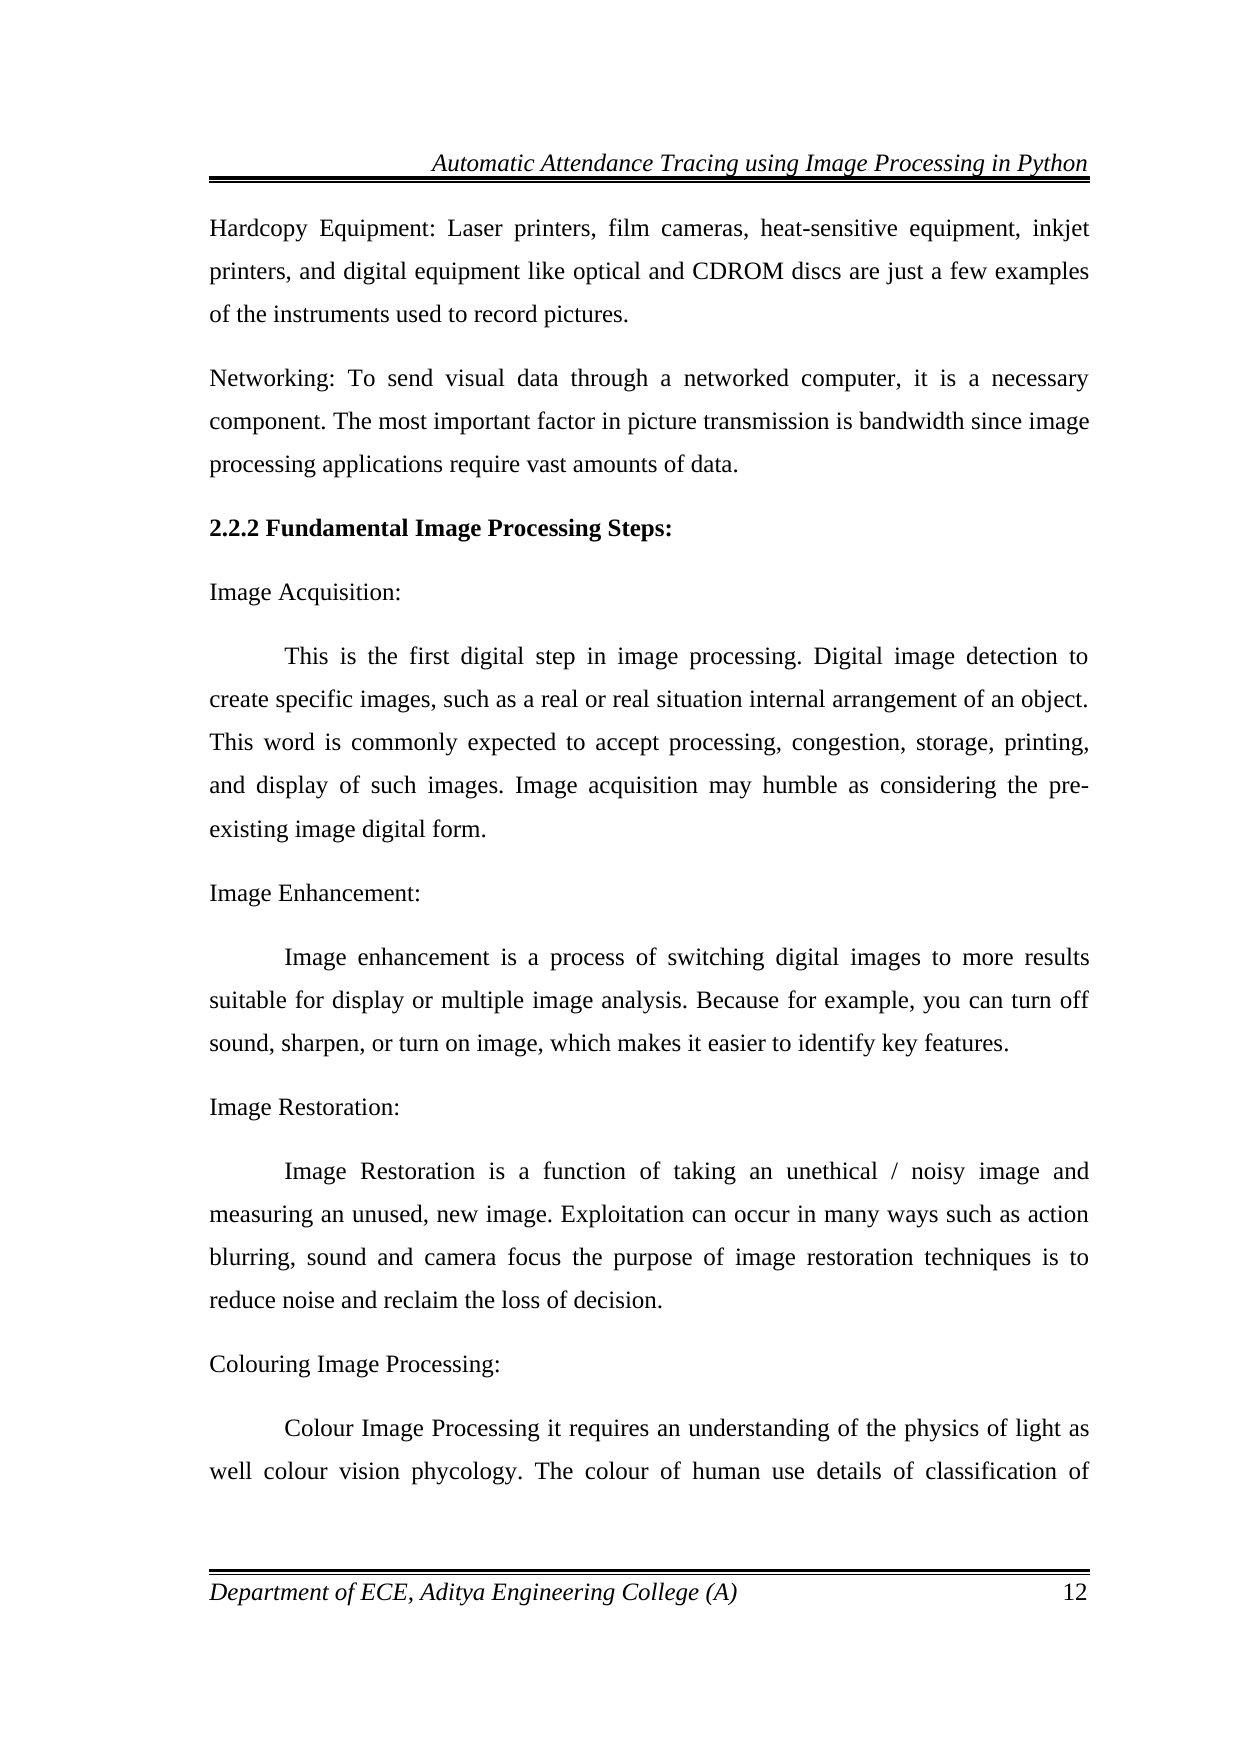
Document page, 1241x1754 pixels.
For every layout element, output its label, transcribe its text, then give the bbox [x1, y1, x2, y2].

text Networking: To send visual data through a networked computer, it is a necessary component. The most important factor in picture transmission is bandwidth since image processing applications require vast amounts of data. [209, 363, 1090, 478]
text Image Enhancement: [209, 878, 1090, 906]
text This is the first digital step in image processing. Digital image detection to create specific images, such as a real or real situation internal arrangement of an object. This word is commonly expected to accept processing, congestion, storage, printing, and display of such images. Image acquisition may humble as considering the pre-existing image digital form. [209, 641, 1090, 842]
text Image Acquisition: [209, 577, 1090, 606]
text Image Restoration is a function of taking an unethical / noisy image and measuring an unused, new image. Exploitation can occur in many ways such as action blurring, sound and camera focus the purpose of image restoration techniques is to reduce noise and reclaim the loss of decision. [209, 1156, 1090, 1314]
text Colouring Image Processing: [209, 1349, 1090, 1378]
text Image Restoration: [209, 1092, 1090, 1121]
text Hardcopy Equipment: Laser printers, film cameras, heat-sensitive equipment, inkjet printers, and digital equipment like optical and CDROM discs are just a few examples of the instruments used to record pictures. [209, 213, 1090, 328]
text Image enhancement is a process of switching digital images to more results suitable for display or multiple image analysis. Because for example, you can turn off sound, sharpen, or turn on image, which makes it easier to identify key features. [209, 942, 1090, 1057]
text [209, 1413, 1090, 1485]
text 2.2.2 Fundamental Image Processing Steps: [209, 513, 1090, 542]
